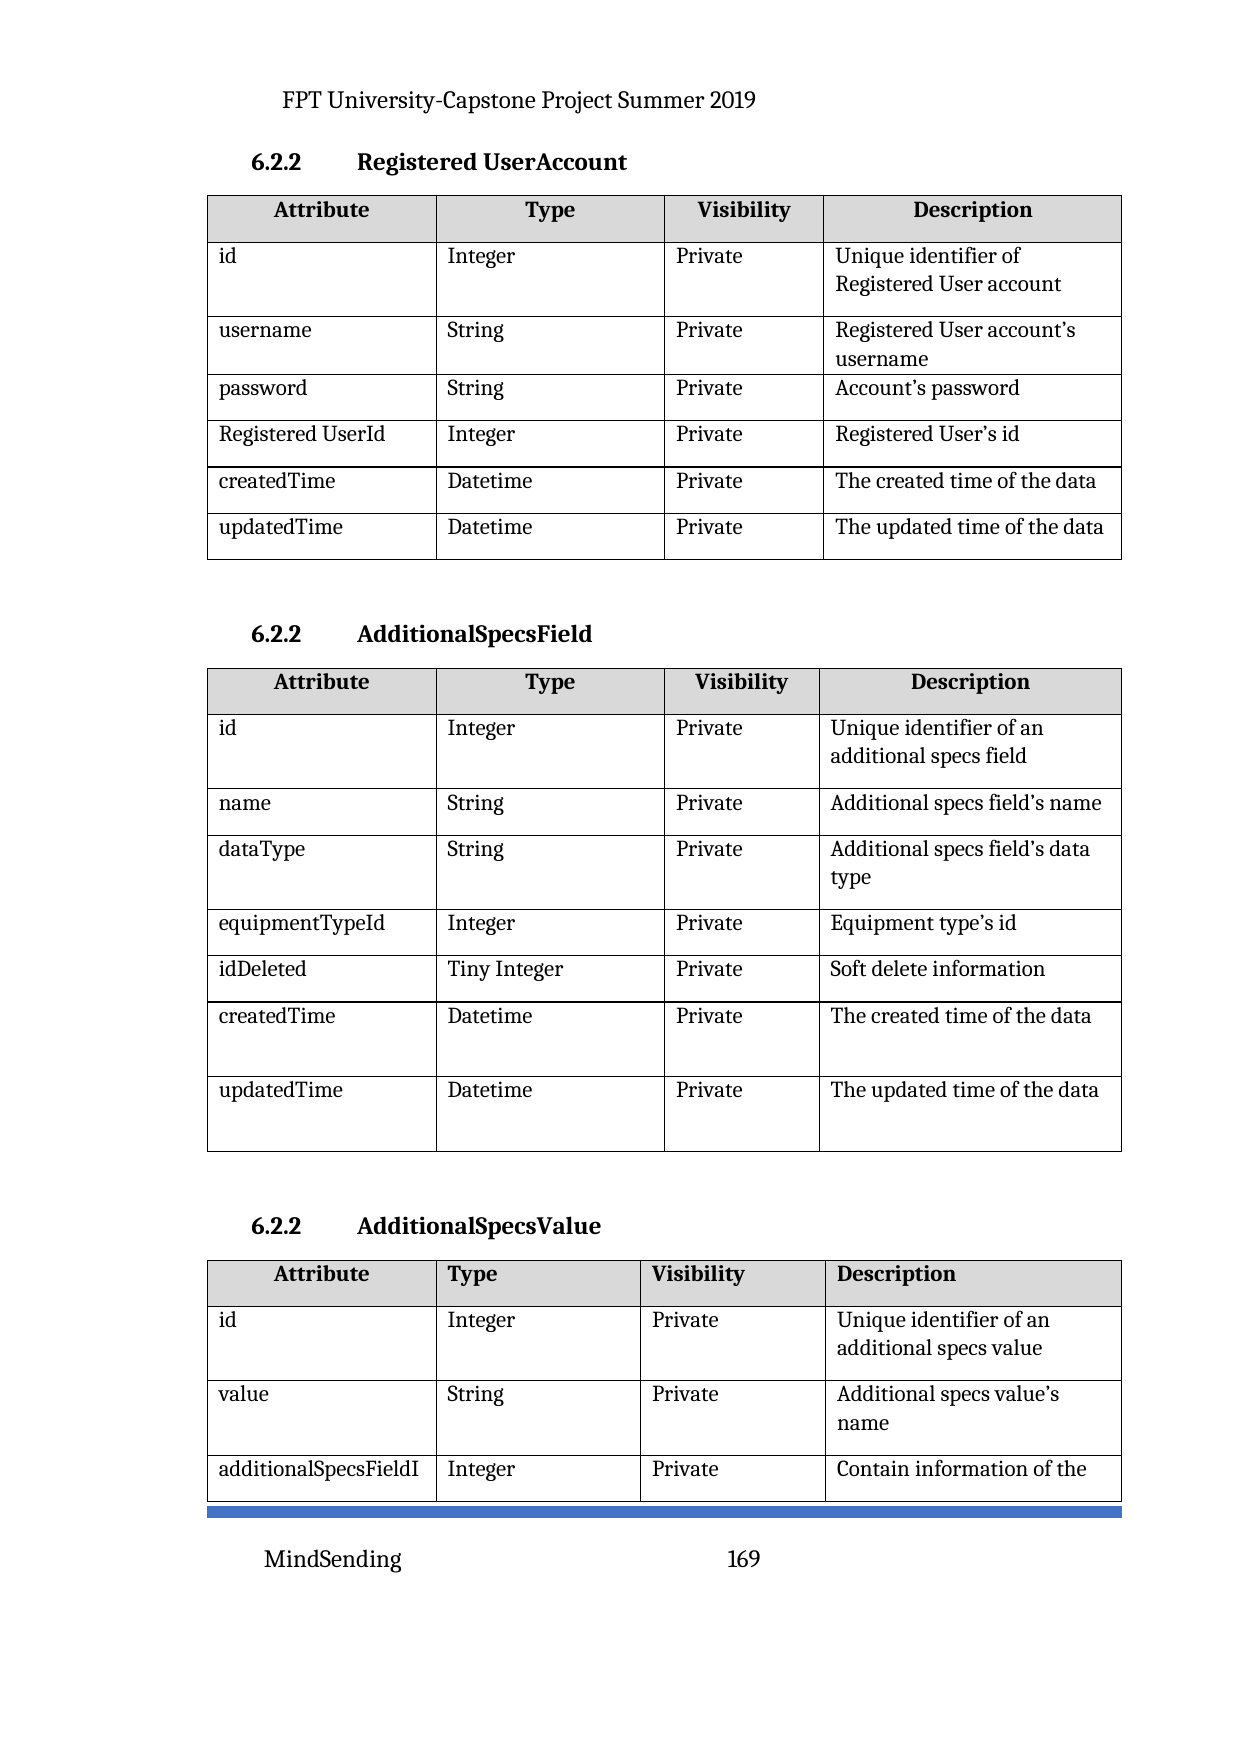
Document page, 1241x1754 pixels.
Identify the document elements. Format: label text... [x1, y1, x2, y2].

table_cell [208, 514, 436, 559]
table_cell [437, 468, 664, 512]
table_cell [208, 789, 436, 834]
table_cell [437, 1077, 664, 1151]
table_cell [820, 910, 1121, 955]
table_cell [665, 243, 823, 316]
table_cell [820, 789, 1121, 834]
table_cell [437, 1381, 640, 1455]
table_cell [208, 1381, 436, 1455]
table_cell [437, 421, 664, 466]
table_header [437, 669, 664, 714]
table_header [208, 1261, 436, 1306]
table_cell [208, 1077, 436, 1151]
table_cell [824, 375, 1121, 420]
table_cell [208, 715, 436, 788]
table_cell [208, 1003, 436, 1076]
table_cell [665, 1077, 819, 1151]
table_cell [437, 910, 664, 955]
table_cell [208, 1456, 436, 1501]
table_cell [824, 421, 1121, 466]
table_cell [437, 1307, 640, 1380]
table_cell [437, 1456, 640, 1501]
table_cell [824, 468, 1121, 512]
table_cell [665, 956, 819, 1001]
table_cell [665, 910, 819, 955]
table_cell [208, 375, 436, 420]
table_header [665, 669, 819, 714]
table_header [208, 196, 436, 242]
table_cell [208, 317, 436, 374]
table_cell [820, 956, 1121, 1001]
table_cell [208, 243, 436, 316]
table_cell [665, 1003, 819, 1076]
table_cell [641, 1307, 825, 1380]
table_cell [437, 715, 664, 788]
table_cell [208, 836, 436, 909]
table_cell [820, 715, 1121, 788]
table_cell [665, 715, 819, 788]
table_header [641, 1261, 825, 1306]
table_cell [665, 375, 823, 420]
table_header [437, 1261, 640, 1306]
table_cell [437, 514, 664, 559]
subtitle Registered UserAccount [206, 148, 1122, 176]
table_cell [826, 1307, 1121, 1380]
subtitle AdditionalSpecsValue [206, 1212, 1122, 1241]
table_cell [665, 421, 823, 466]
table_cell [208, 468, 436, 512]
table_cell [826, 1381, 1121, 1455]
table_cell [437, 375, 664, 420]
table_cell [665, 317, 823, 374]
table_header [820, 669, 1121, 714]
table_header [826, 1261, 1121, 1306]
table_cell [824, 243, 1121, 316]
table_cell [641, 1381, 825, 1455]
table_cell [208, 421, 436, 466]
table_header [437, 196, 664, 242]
subtitle AdditionalSpecsField [206, 620, 1122, 649]
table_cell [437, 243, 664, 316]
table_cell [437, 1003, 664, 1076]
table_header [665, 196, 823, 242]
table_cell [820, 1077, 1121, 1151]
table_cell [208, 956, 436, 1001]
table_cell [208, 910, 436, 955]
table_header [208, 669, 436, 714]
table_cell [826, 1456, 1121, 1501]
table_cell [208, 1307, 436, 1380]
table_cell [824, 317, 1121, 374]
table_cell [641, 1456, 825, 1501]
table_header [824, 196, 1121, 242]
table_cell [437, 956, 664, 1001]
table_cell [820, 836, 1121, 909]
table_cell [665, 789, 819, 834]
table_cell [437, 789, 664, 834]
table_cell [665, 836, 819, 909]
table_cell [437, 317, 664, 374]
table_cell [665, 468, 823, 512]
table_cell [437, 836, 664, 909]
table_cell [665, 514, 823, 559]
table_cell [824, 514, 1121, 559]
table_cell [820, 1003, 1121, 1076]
